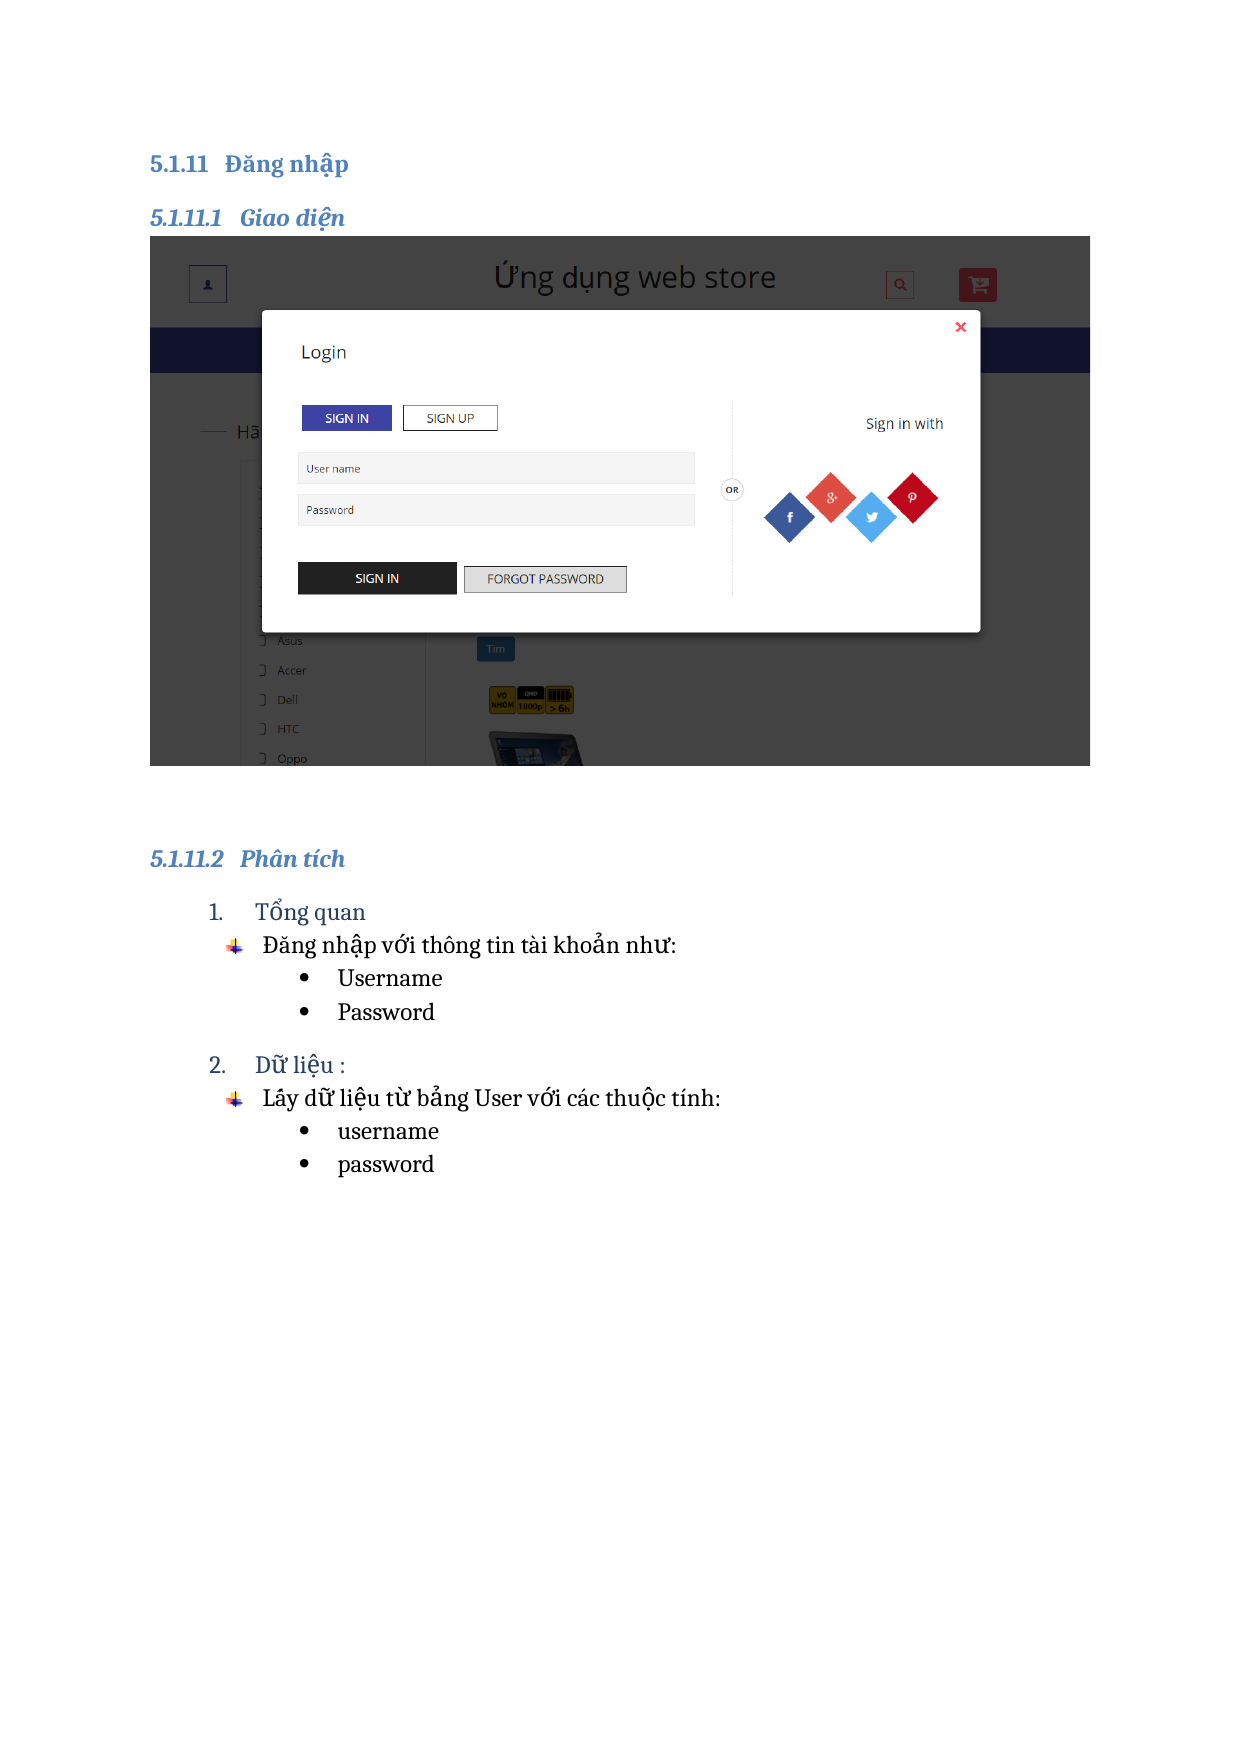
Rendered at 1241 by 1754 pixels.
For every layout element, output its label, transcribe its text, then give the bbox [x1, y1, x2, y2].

subtitle Tổng quan [209, 898, 1090, 927]
list Lấy dữ liệu từ bảng User với các thuộc tính: [225, 1084, 1090, 1113]
list Username [300, 964, 1090, 993]
list username [300, 1117, 1090, 1146]
list password [300, 1150, 1090, 1179]
subtitle Giao diện [150, 204, 1090, 233]
subtitle Đăng nhập [150, 150, 1090, 179]
list Đăng nhập với thông tin tài khoản như: [225, 931, 1090, 960]
picture [150, 236, 1091, 766]
list Password [300, 997, 1090, 1026]
picture [226, 1090, 243, 1107]
subtitle Dữ liệu : [209, 1051, 1090, 1080]
subtitle Phân tích [150, 844, 1090, 873]
picture [226, 937, 243, 954]
